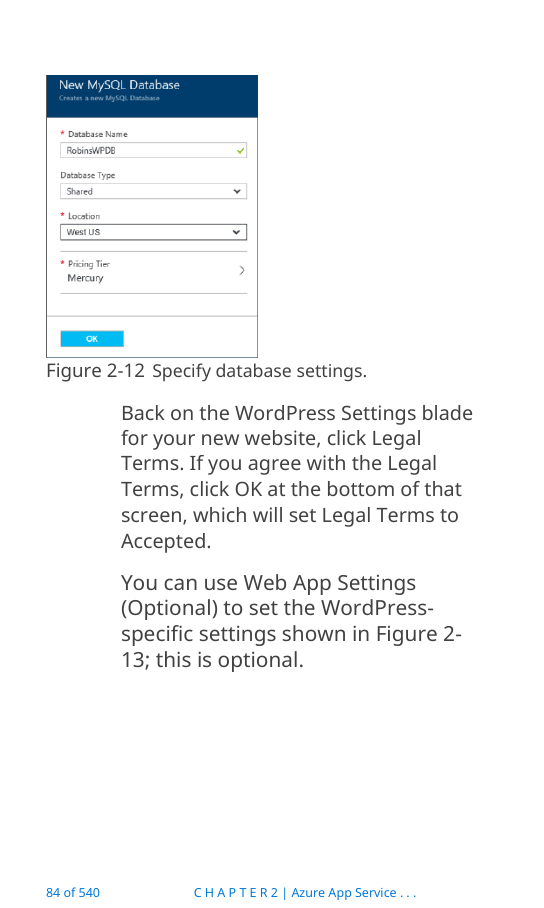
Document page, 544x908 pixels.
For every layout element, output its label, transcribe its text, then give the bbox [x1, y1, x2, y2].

text Figure 2-12 Specify database settings. [46, 358, 487, 383]
text 84 of 540 C H A P T E R 2 | Azure App Service . . . [46, 884, 487, 901]
text You can use Web App Settings (Optional) to set the WordPress-specific settings shown in Figure 2-13; this is optional. [121, 569, 487, 673]
picture [46, 75, 258, 358]
text Back on the WordPress Settings blade for your new website, click Legal Terms. If you agree with the Legal Terms, click OK at the bottom of that screen, which will set Legal Terms to Accepted. [121, 399, 483, 554]
